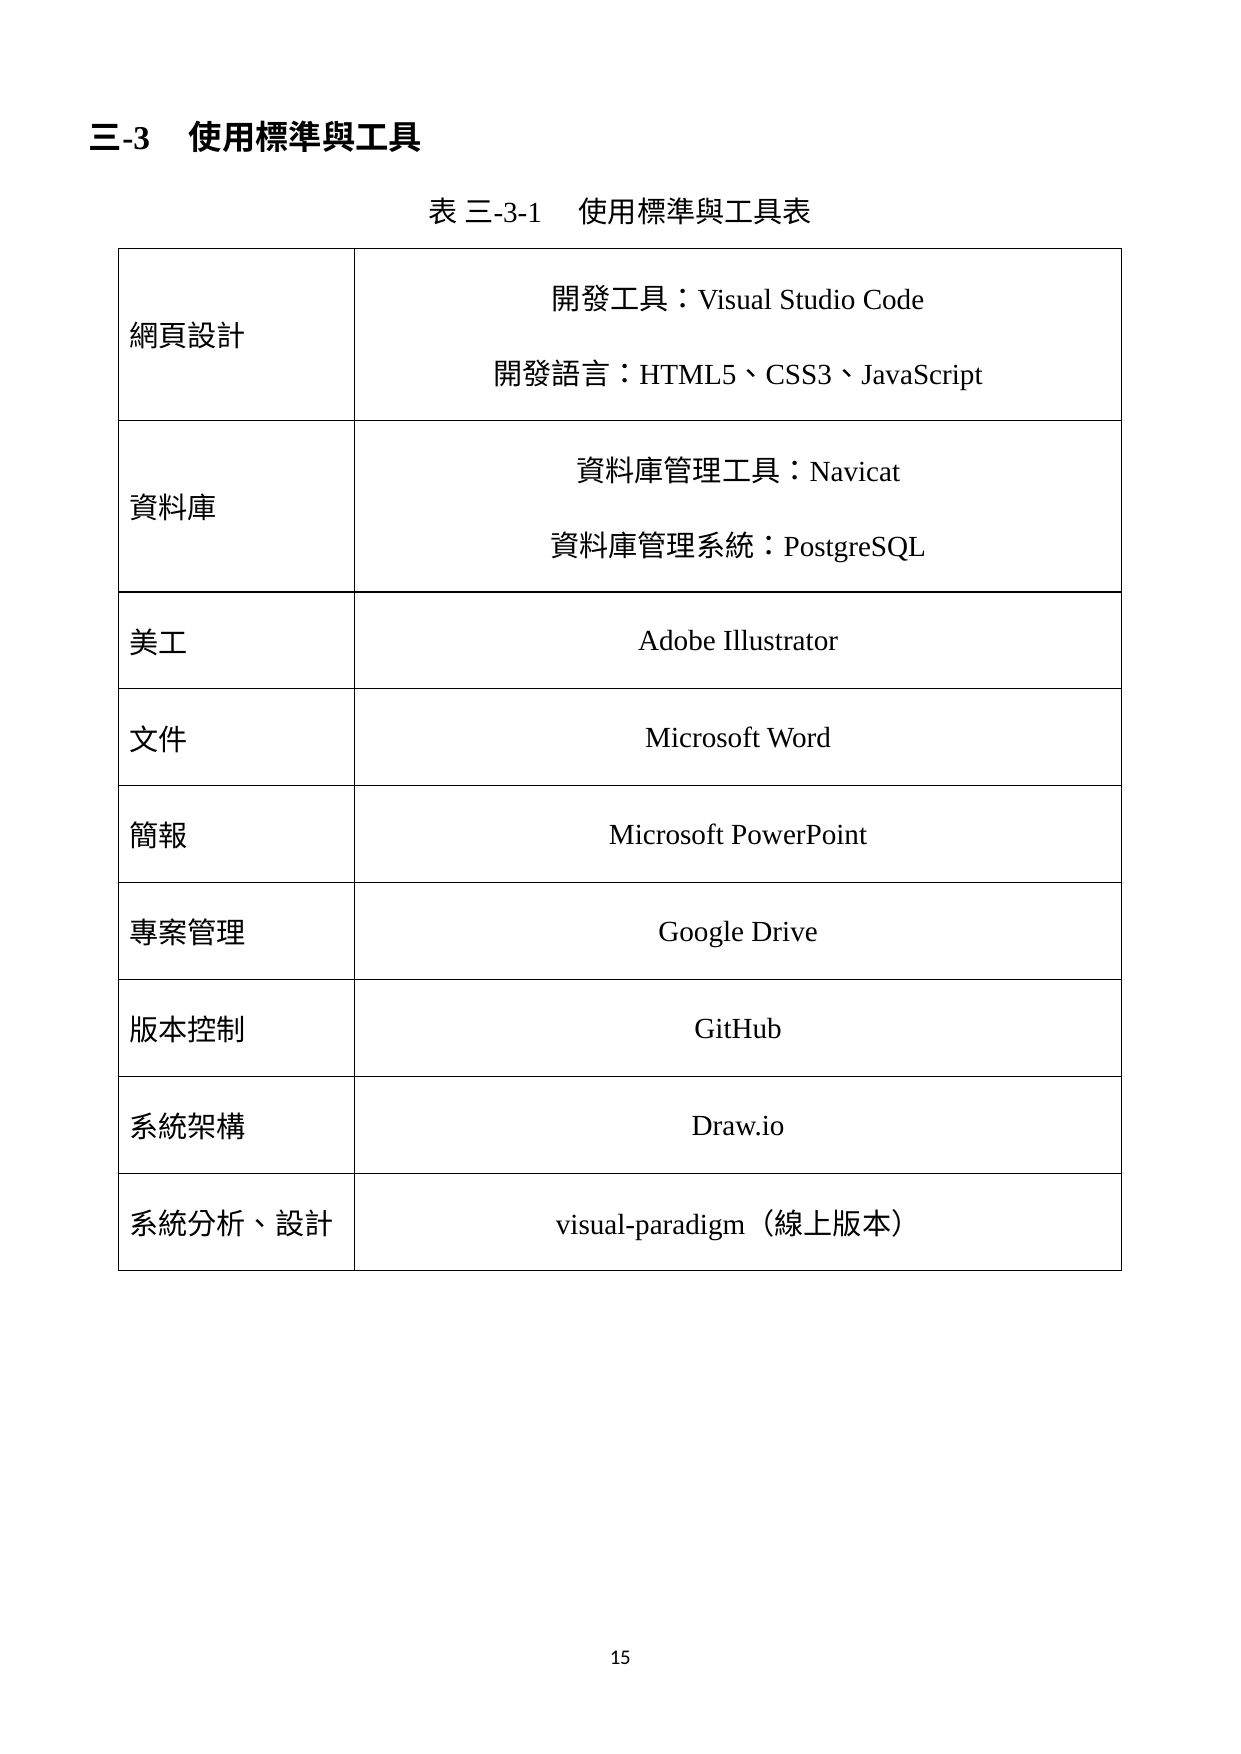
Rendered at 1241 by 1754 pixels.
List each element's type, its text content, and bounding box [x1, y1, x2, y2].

table_cell 文件 [119, 689, 354, 785]
table_cell 美工 [119, 593, 354, 688]
table_header 網頁設計 [119, 249, 354, 419]
table_cell Adobe Illustrator [355, 593, 1121, 688]
table_cell 專案管理 [119, 883, 354, 979]
text 使用標準與工具表 [89, 173, 1152, 248]
table_cell 系統架構 [119, 1077, 354, 1173]
table_cell Microsoft PowerPoint [355, 786, 1121, 882]
table_cell Draw.io [355, 1077, 1121, 1173]
table_header 開發工具：Visual Studio Code 開發語言：HTML5、CSS3、JavaScript [355, 249, 1121, 419]
table_cell Google Drive [355, 883, 1121, 979]
table_cell 資料庫 [119, 421, 354, 591]
table_cell GitHub [355, 980, 1121, 1076]
table_cell Microsoft Word [355, 689, 1121, 785]
table_cell 簡報 [119, 786, 354, 882]
text 使用標準與工具 [89, 98, 1152, 173]
table_cell 資料庫管理工具：Navicat 資料庫管理系統：PostgreSQL [355, 421, 1121, 591]
table_cell visual-paradigm（線上版本） [355, 1174, 1121, 1269]
table_cell 系統分析、設計 [119, 1174, 354, 1269]
table_cell 版本控制 [119, 980, 354, 1076]
